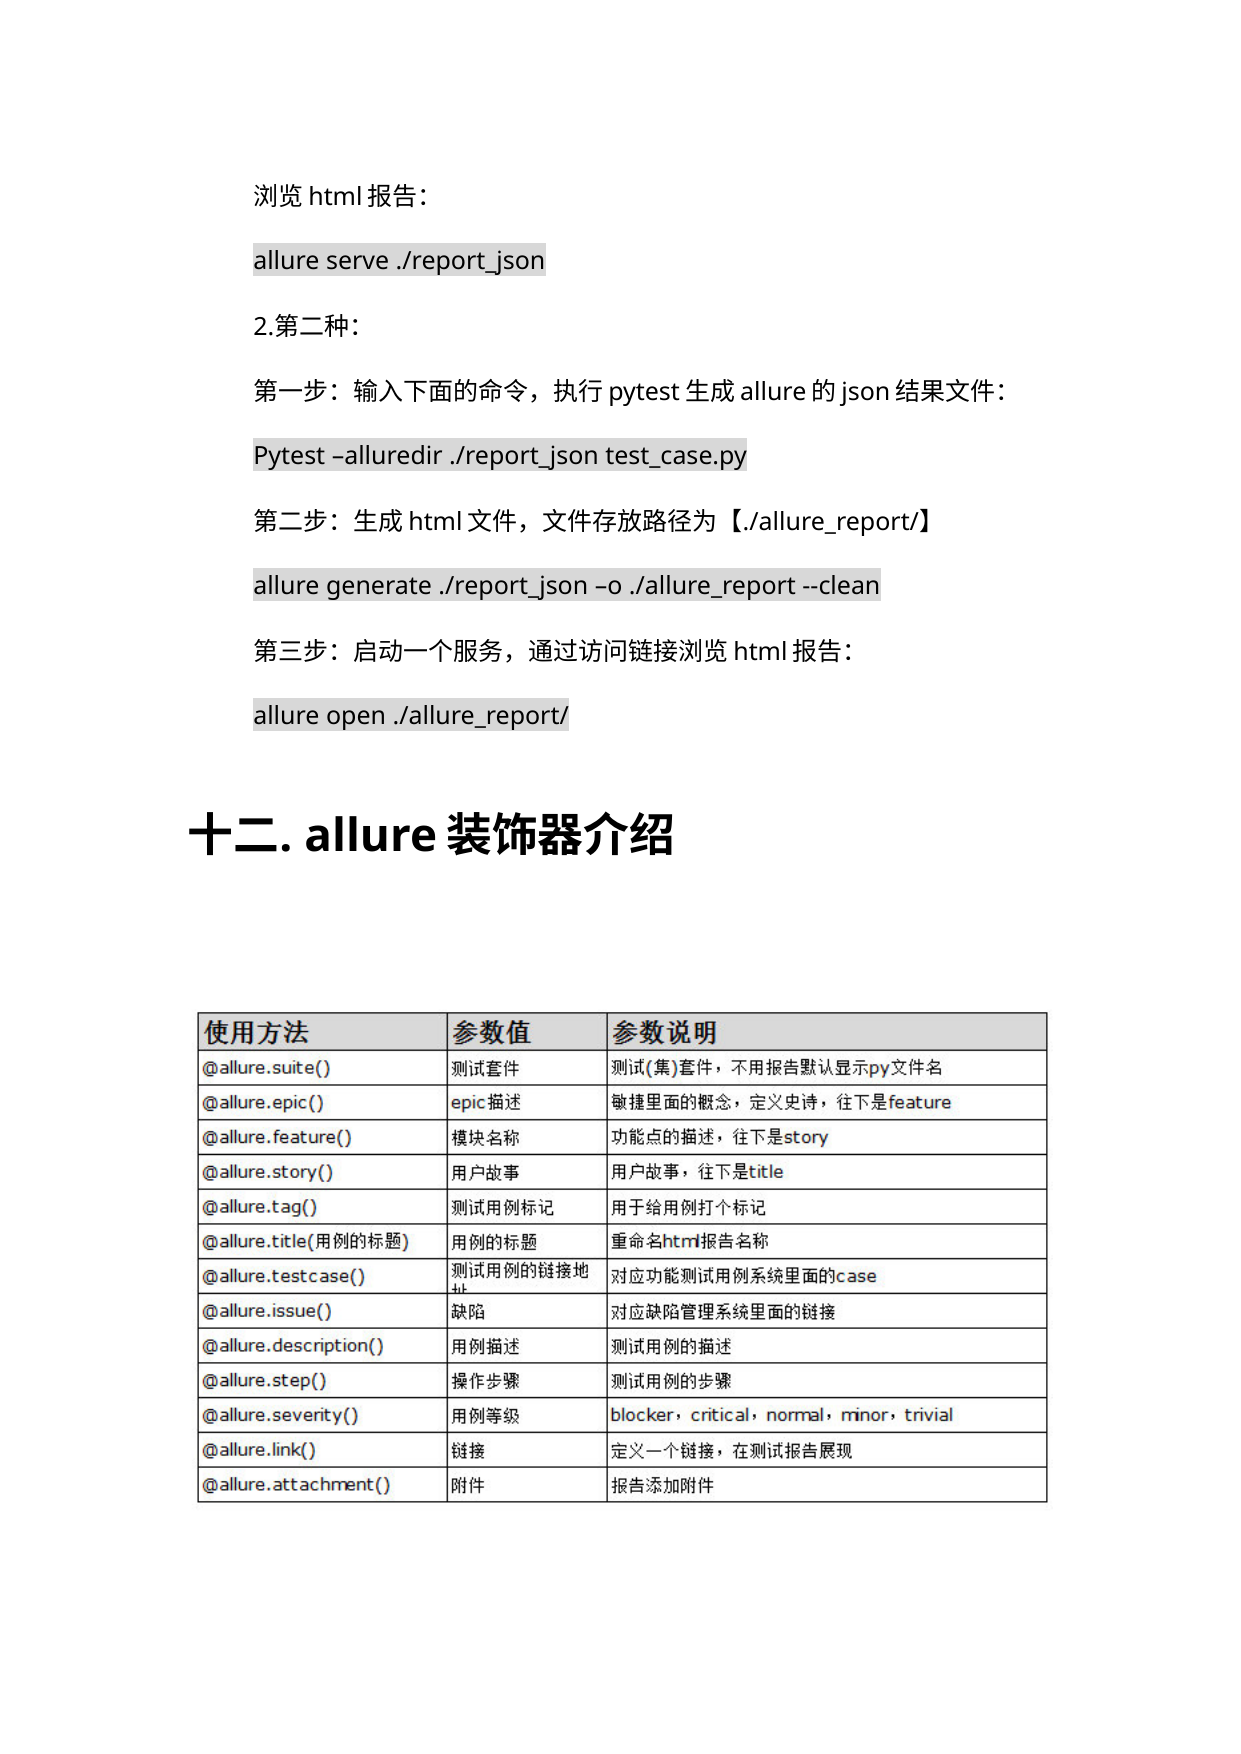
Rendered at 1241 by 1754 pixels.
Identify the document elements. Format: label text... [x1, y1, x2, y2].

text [253, 162, 1053, 292]
picture [187, 1008, 1053, 1512]
text 第二步：生成html文件，文件存放路径为【./allure_report/】 [231, 487, 1053, 552]
text allure generate ./report_json –o ./allure_report --clean [231, 552, 1053, 617]
text 第一步：输入下面的命令，执行pytest生成allure的json结果文件： [231, 357, 1053, 422]
text 第三步：启动一个服务，通过访问链接浏览html报告： [231, 617, 1053, 682]
text allure open ./allure_report/ [231, 682, 1053, 747]
text 2.第二种： [253, 292, 1053, 357]
subtitle 十二. allure装饰器介绍 [187, 782, 1053, 880]
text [253, 422, 1053, 487]
